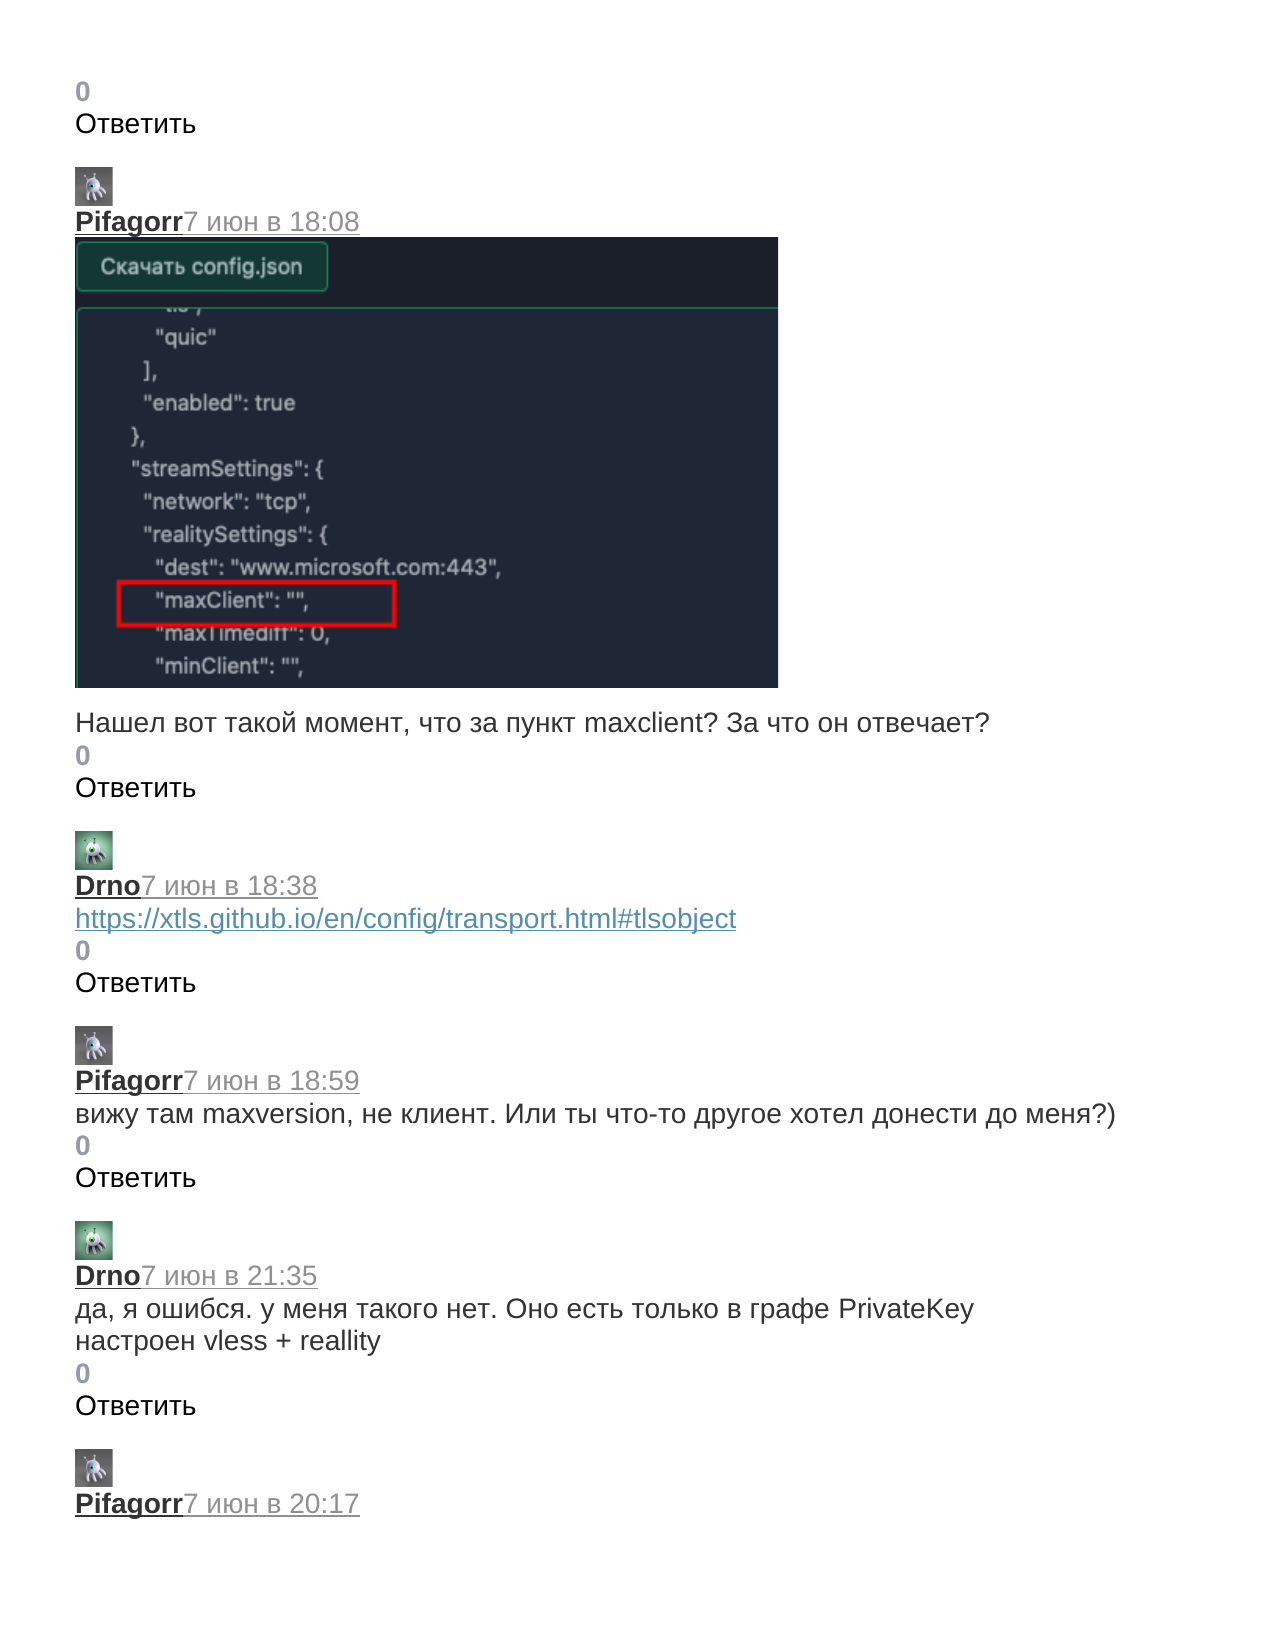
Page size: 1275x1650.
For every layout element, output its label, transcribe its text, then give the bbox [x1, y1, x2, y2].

text 0 [75, 1129, 1200, 1161]
picture [75, 237, 779, 688]
text 0 [75, 1357, 1200, 1389]
text 0 [75, 739, 1200, 771]
text Pifagorr7 июн в 18:08 [75, 205, 1200, 238]
text вижу там maxversion, не клиент. Или ты что-то другое хотел донести до меня?) [75, 1097, 1200, 1129]
text Ответить [75, 966, 1200, 999]
text https://xtls.github.io/en/config/transport.html#tlsobject [75, 902, 1200, 934]
text Нашел вот такой момент, что за пункт maxclient? За что он отвечает? [75, 706, 1200, 739]
picture [75, 831, 113, 870]
text Ответить [75, 1389, 1200, 1421]
text Drno7 июн в 18:38 [75, 869, 1200, 902]
text Ответить [75, 107, 1200, 140]
picture [75, 167, 113, 206]
picture [75, 1449, 113, 1487]
text 0 [75, 75, 1200, 107]
picture [75, 1026, 113, 1065]
text Pifagorr7 июн в 18:59 [75, 1064, 1200, 1097]
text Drno7 июн в 21:35 [75, 1259, 1200, 1292]
text да, я ошибся. у меня такого нет. Оно есть только в графе PrivateKey настроен vless + reallity [75, 1292, 1200, 1357]
text Ответить [75, 771, 1200, 804]
text Pifagorr7 июн в 20:17 [75, 1487, 1200, 1519]
text Ответить [75, 1161, 1200, 1194]
text 0 [75, 934, 1200, 966]
picture [75, 1221, 113, 1260]
